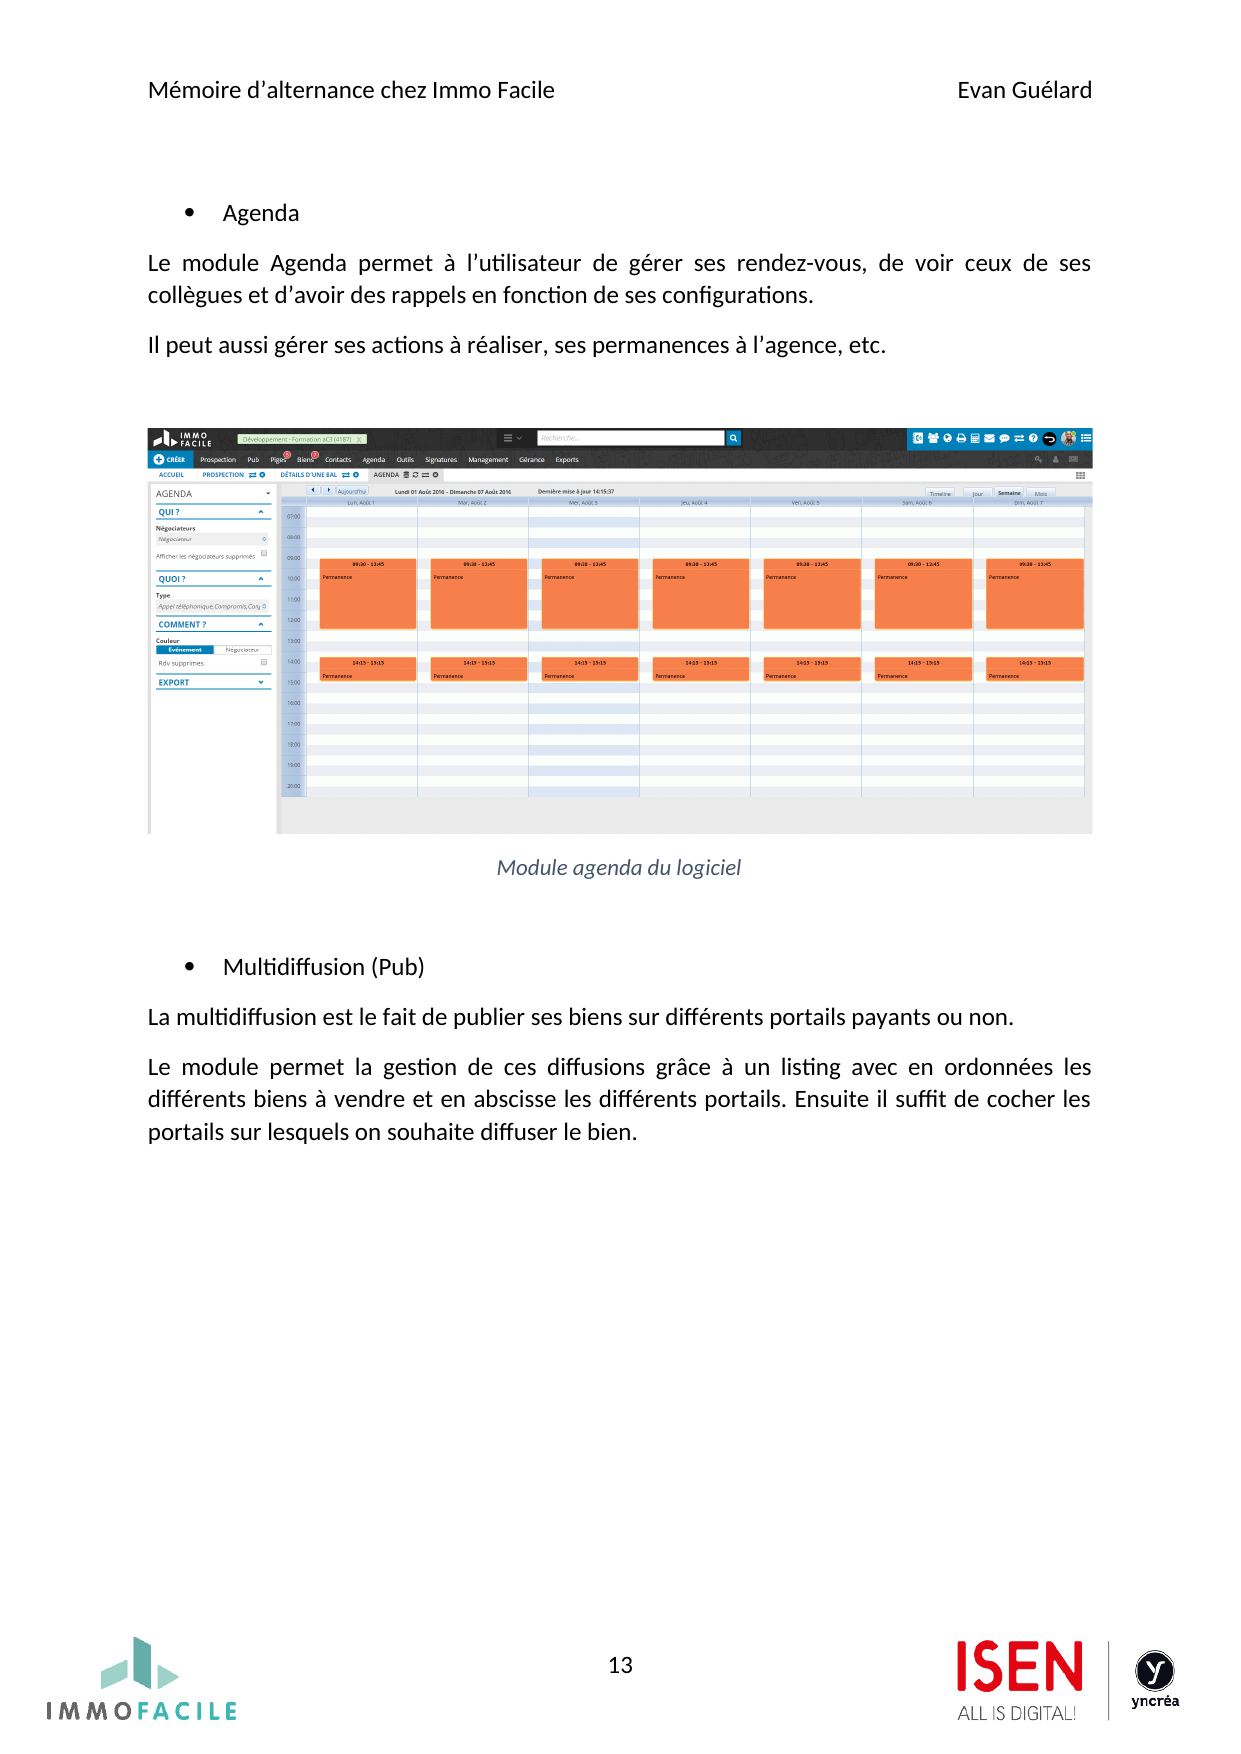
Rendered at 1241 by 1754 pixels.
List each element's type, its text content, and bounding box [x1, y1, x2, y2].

text Le module Agenda permet à l’utilisateur de gérer ses rendez-vous, de voir ceux de ses collègues et d’avoir des rappels en fonction de ses configurations. [148, 247, 1093, 310]
list Multidiffusion (Pub) [185, 952, 1093, 982]
text Il peut aussi gérer ses actions à réaliser, ses permanences à l’agence, etc. [148, 329, 1093, 360]
picture [929, 434, 938, 442]
picture [985, 435, 994, 442]
picture [931, 1638, 1200, 1721]
list Agenda [185, 197, 1093, 228]
picture [944, 435, 951, 441]
picture [1000, 435, 1009, 441]
picture [154, 455, 164, 464]
picture [914, 433, 922, 443]
picture [47, 1637, 236, 1720]
picture [1044, 433, 1055, 445]
text Module agenda du logiciel [148, 853, 1093, 881]
text La multidiffusion est le fait de publier ses biens sur différents portails payants ou non. [148, 1001, 1093, 1032]
text Le module permet la gestion de ces diffusions grâce à un listing avec en ordonnées les différents biens à vendre et en abscisse les différents portails. Ensuite il suffit de cocher les portails sur lesquels on souhaite diffuser le bien. [148, 1051, 1093, 1147]
picture [147, 428, 1093, 834]
picture [1062, 432, 1075, 445]
picture [1030, 434, 1037, 442]
